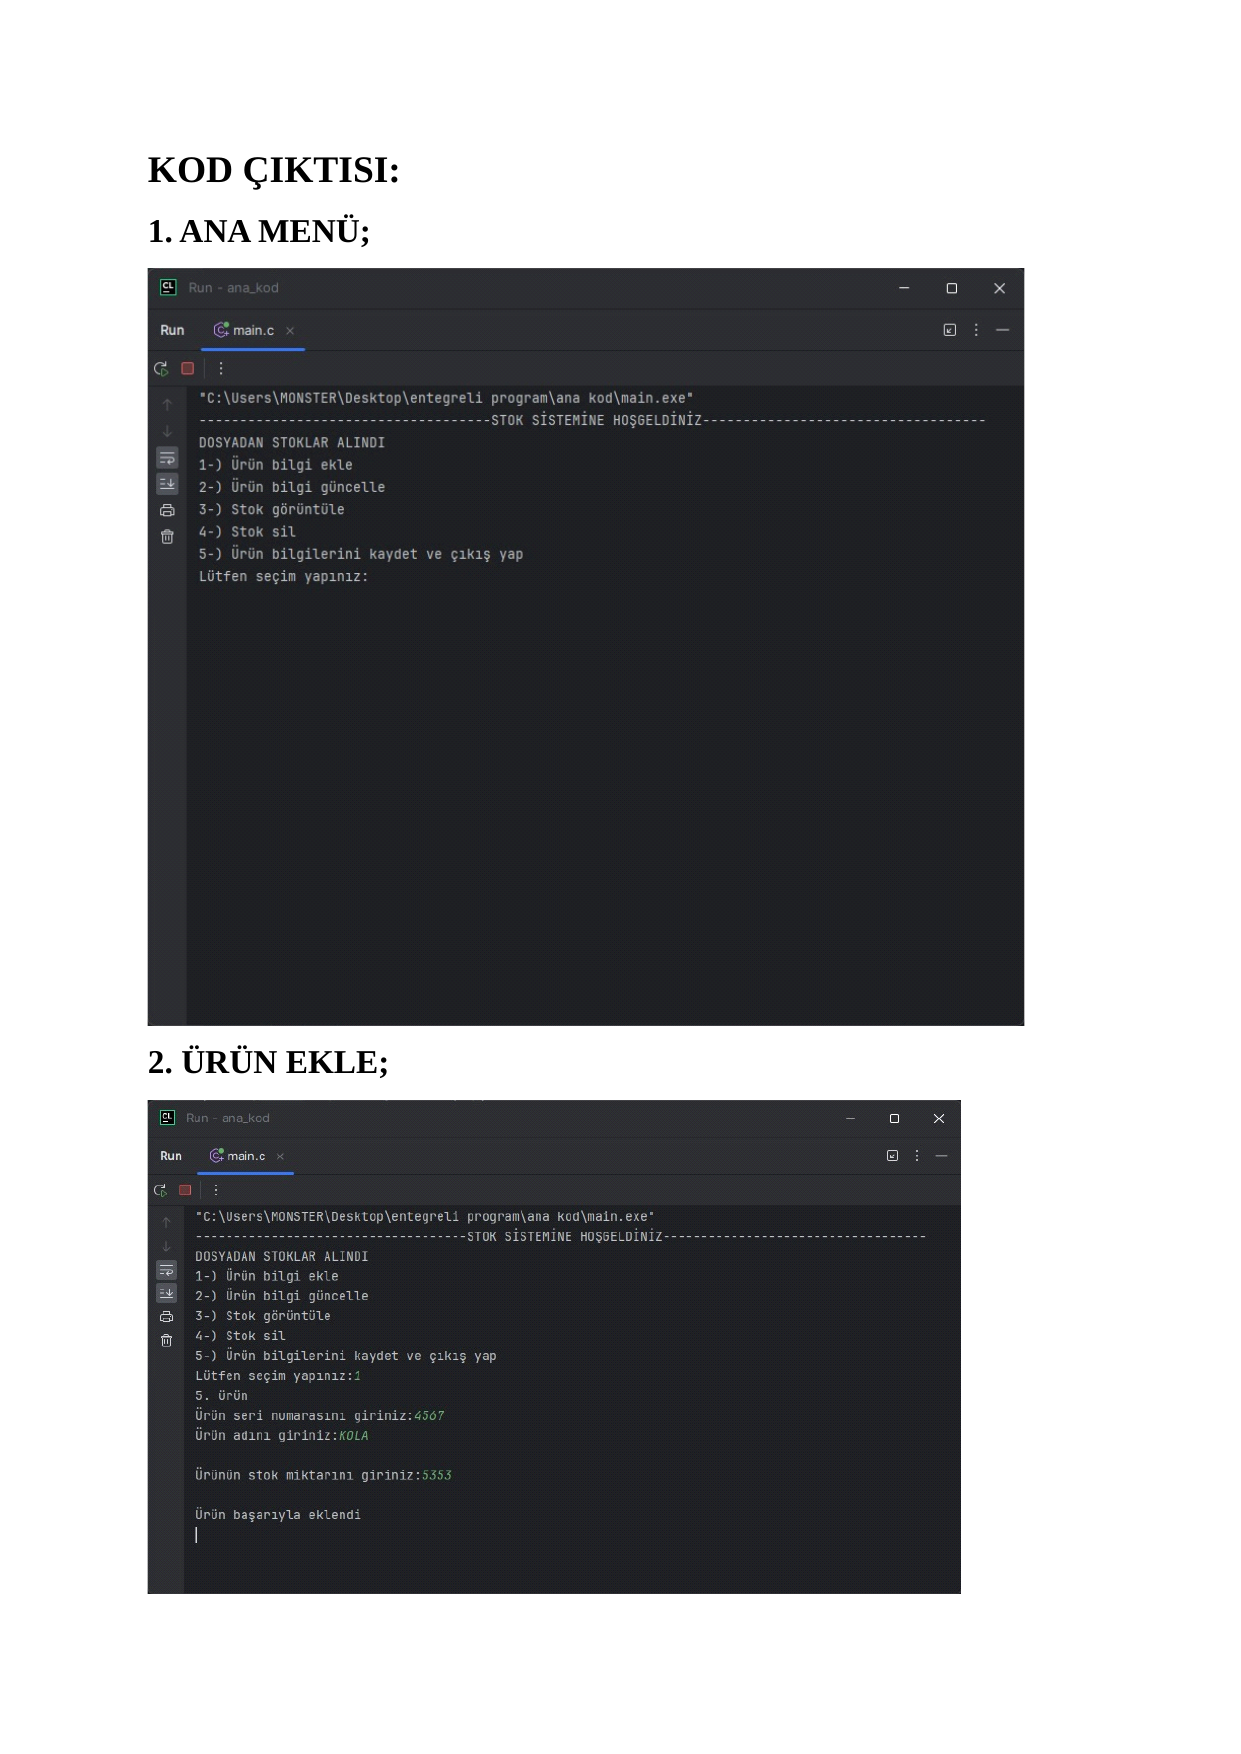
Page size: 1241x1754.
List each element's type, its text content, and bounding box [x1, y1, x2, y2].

text 1. ANA MENÜ; [148, 211, 1093, 249]
text 2. ÜRÜN EKLE; [148, 1043, 1093, 1081]
picture [147, 1100, 961, 1594]
picture [147, 268, 1025, 1026]
text KOD ÇIKTISI: [148, 148, 1093, 191]
